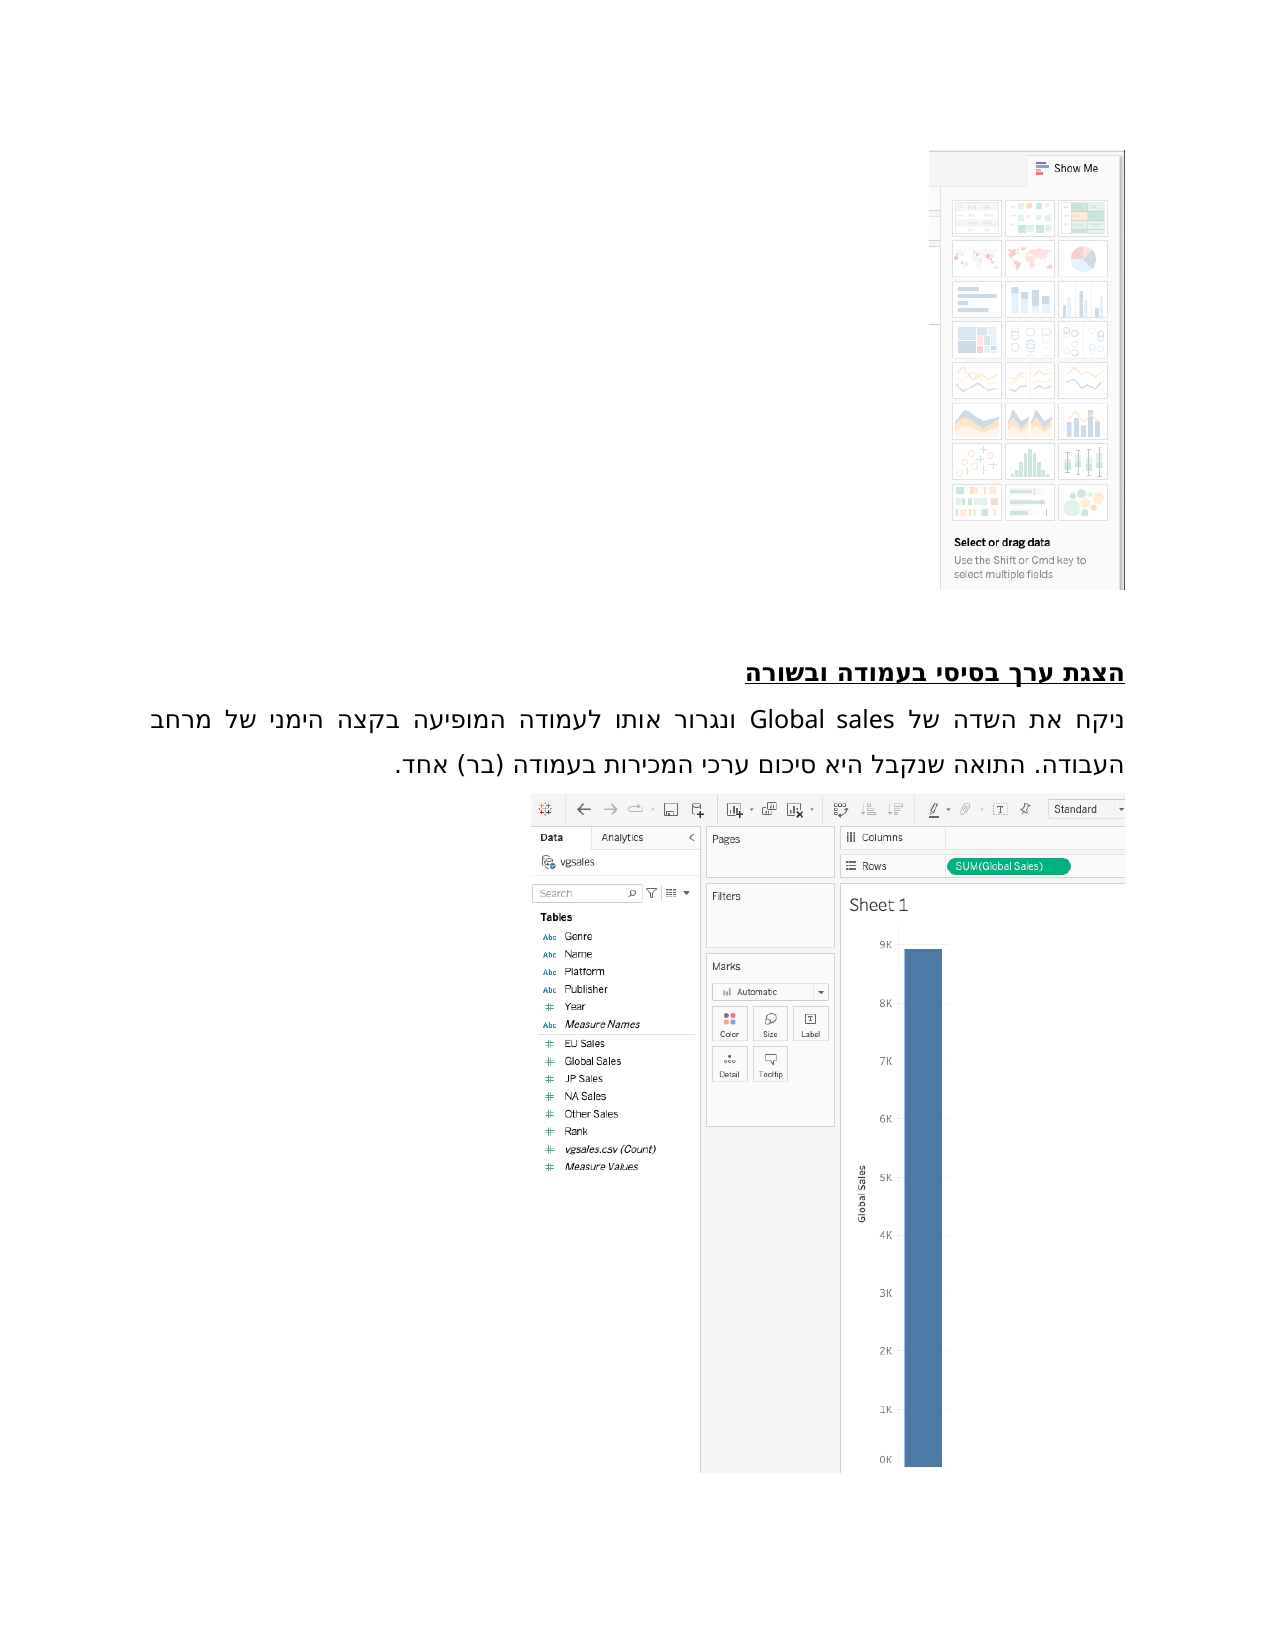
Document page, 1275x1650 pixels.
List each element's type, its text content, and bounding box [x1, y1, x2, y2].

picture [530, 793, 1125, 1473]
text הצגת ערך בסיסי בעמודה ובשורה [150, 658, 1125, 687]
text ניקח את השדה של Global sales ונגרור אותו לעמודה המופיעה בקצה הימני של מרחב העבודה. התואה שנקבל היא סיכום ערכי המכירות בעמודה (בר) אחד. [150, 702, 1125, 779]
picture [928, 150, 1125, 590]
